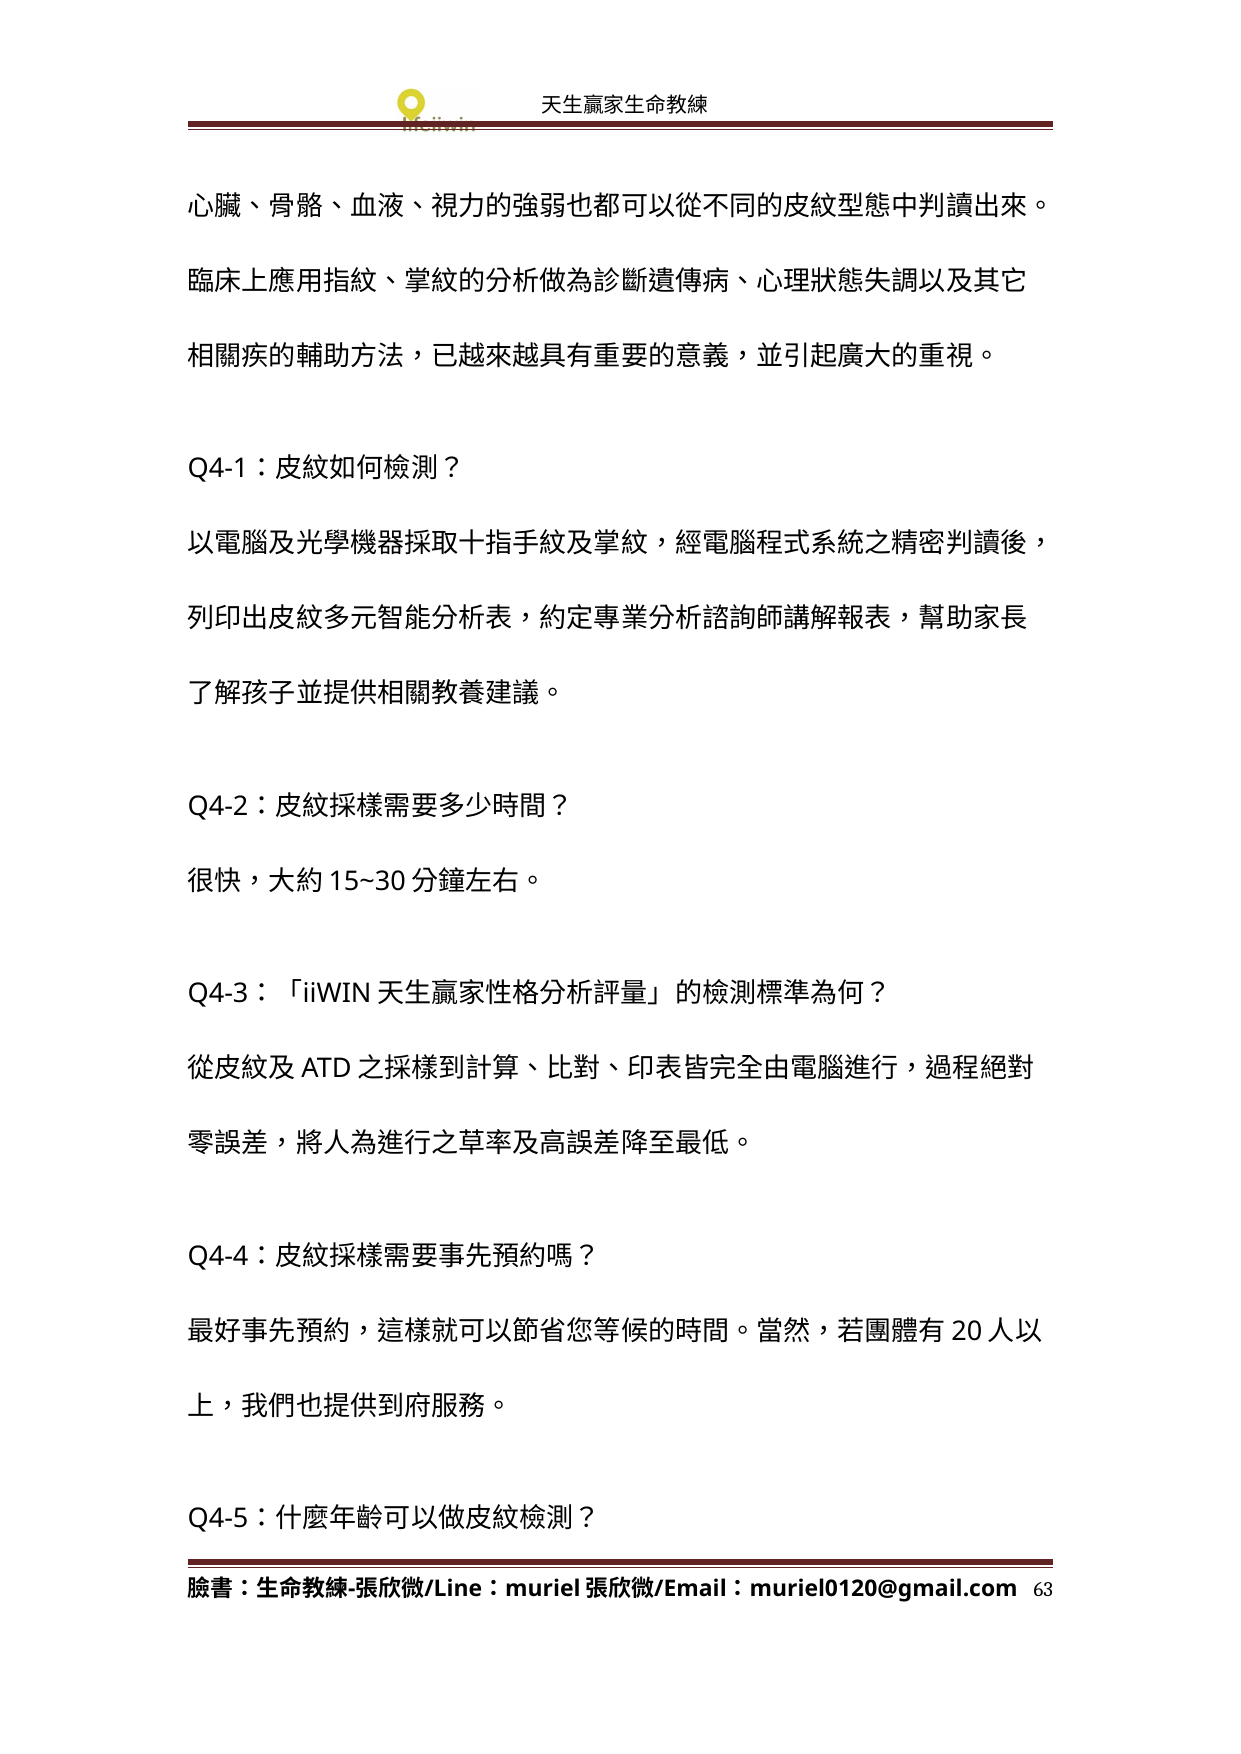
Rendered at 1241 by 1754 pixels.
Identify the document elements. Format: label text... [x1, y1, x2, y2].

text 以電腦及光學機器採取十指手紋及掌紋，經電腦程式系統之精密判讀後，列印出皮紋多元智能分析表，約定專業分析諮詢師講解報表，幫助家長了解孩子並提供相關教養建議。 [187, 503, 1053, 728]
text Q4-5：什麼年齡可以做皮紋檢測？ [187, 1478, 1053, 1553]
text 很快，大約15~30分鐘左右。 [187, 841, 1053, 916]
text Q4-3：「iiWIN天生贏家性格分析評量」的檢測標準為何？ [187, 953, 1053, 1028]
text Q4-2：皮紋採樣需要多少時間？ [187, 766, 1053, 841]
text Q4-1：皮紋如何檢測？ [187, 428, 1053, 503]
text Q4-4：皮紋採樣需要事先預約嗎？ [187, 1216, 1053, 1291]
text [187, 166, 1053, 391]
picture [393, 88, 482, 121]
text 最好事先預約，這樣就可以節省您等候的時間。當然，若團體有20人以上，我們也提供到府服務。 [187, 1291, 1053, 1441]
text 從皮紋及ATD之採樣到計算、比對、印表皆完全由電腦進行，過程絕對零誤差，將人為進行之草率及高誤差降至最低。 [187, 1028, 1053, 1178]
picture [393, 130, 482, 137]
